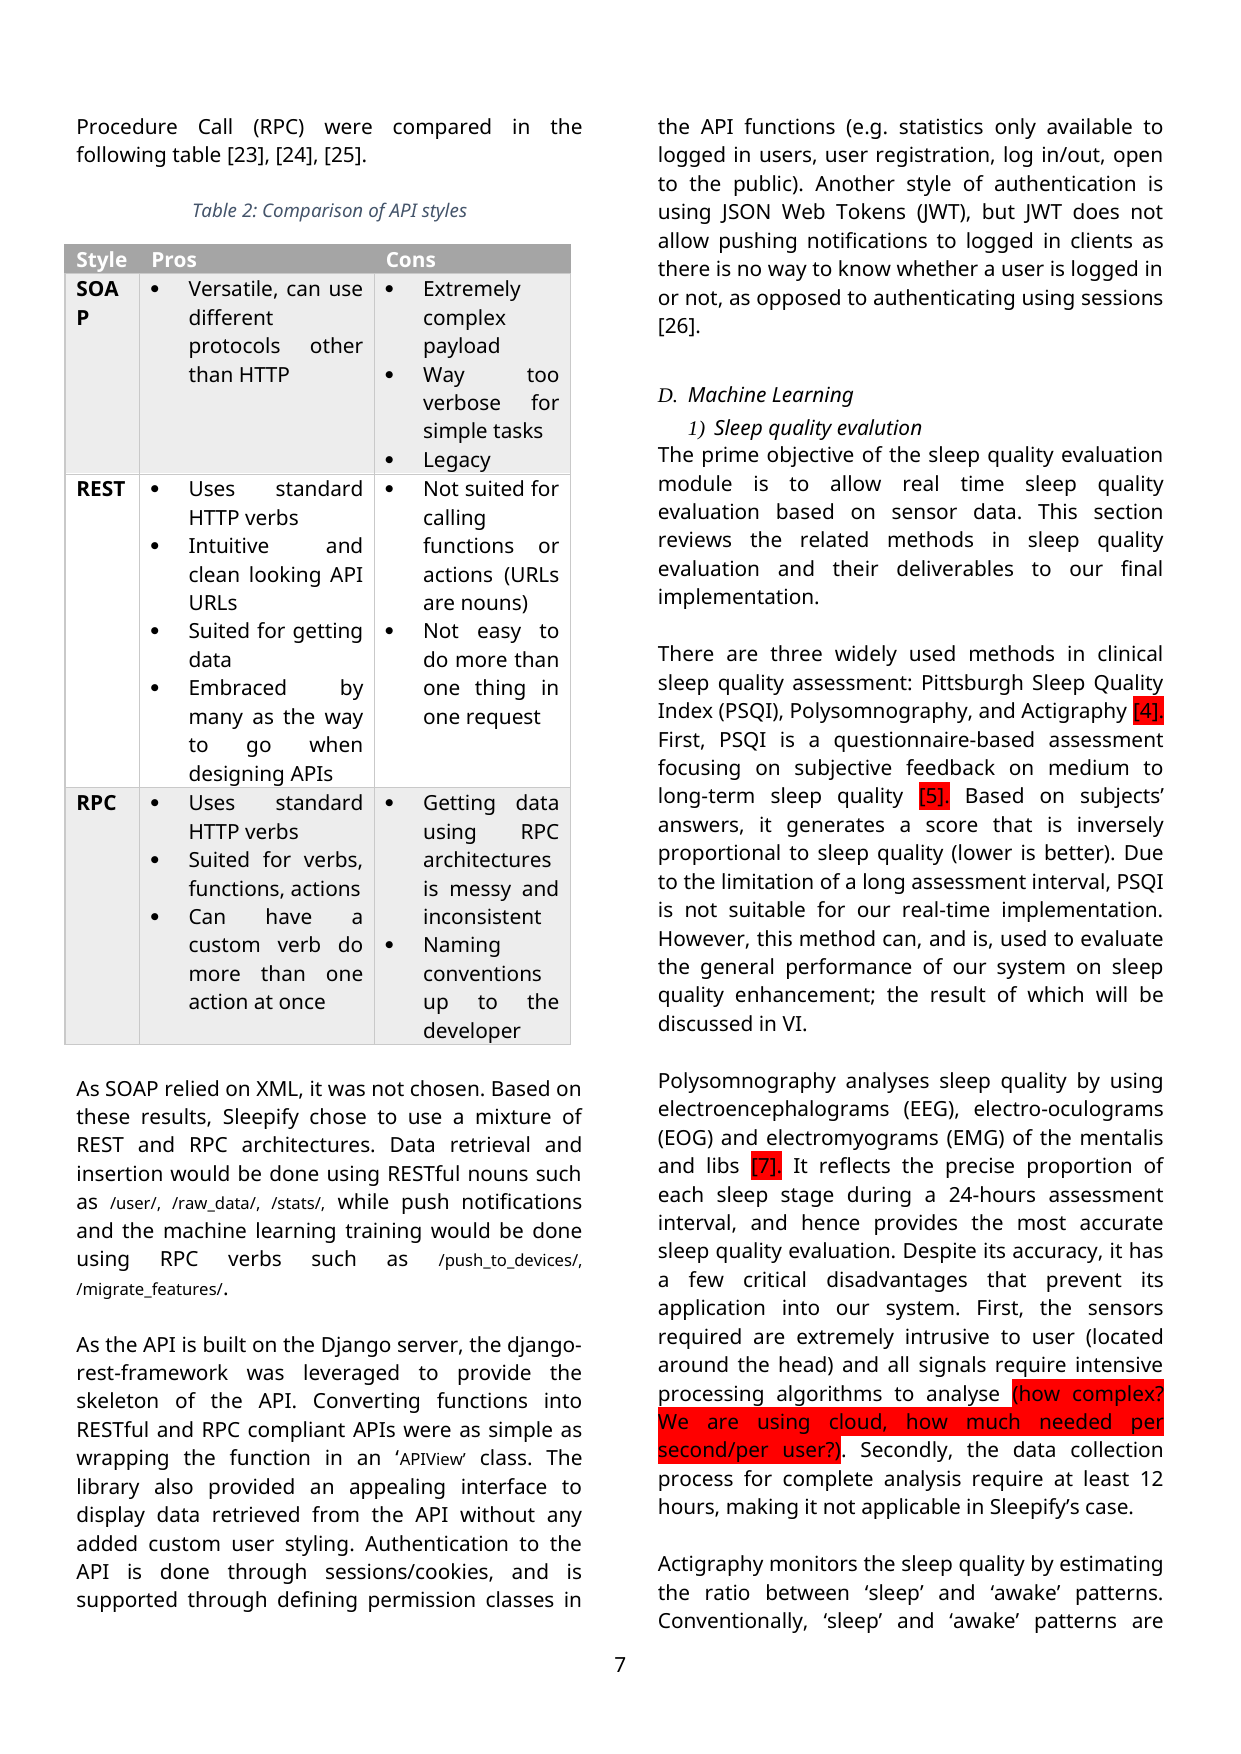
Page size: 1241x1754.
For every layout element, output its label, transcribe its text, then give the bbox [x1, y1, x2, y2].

text The prime objective of the sleep quality evaluation module is to allow real time sleep quality evaluation based on sensor data. This section reviews the related methods in sleep quality evaluation and their deliverables to our final implementation. [658, 440, 1164, 611]
table_cell Versatile, can use different protocols other than HTTP [140, 274, 374, 473]
text As SOAP relied on XML, it was not chosen. Based on these results, Sleepify chose to use a mixture of REST and RPC architectures. Data retrieval and insertion would be done using RESTful nouns such as /user/, /raw_data/, /stats/, while push notifications and the machine learning training would be done using RPC verbs such as /push_to_devices/, /migrate_features/. [76, 1074, 583, 1301]
subtitle Machine Learning [658, 381, 1164, 409]
text There are three widely used methods in clinical sleep quality assessment: Pittsburgh Sleep Quality Index (PSQI), Polysomnography, and Actigraphy [4]. First, PSQI is a questionnaire-based assessment focusing on subjective feedback on medium to long-term sleep quality [5]. Based on subjects’ answers, it generates a score that is inversely proportional to sleep quality (lower is better). Due to the limitation of a long assessment interval, PSQI is not suitable for our real-time implementation. However, this method can, and is, used to evaluate the general performance of our system on sleep quality enhancement; the result of which will be discussed in VI. [658, 639, 1164, 1037]
table_header Pros [140, 245, 374, 273]
table_cell Getting data using RPC architectures is messy and inconsistent Naming conventions up to the developer [375, 788, 570, 1044]
table_cell Not suited for calling functions or actions (URLs are nouns) Not easy to do more than one thing in one request [375, 475, 570, 787]
subtitle Sleep quality evalution [658, 415, 1164, 440]
table_cell REST [66, 475, 139, 787]
table_cell RPC [66, 788, 139, 1044]
table_cell SOAP [66, 274, 139, 473]
table_cell Extremely complex payload Way too verbose for simple tasks Legacy [375, 274, 570, 473]
text As the API is built on the Django server, the django-rest-framework was leveraged to provide the skeleton of the API. Converting functions into RESTful and RPC compliant APIs were as simple as wrapping the function in an ‘APIView’ class. The library also provided an appealing interface to display data retrieved from the API without any added custom user styling. Authentication to the API is done through sessions/cookies, and is supported through defining permission classes in the API functions (e.g. statistics only available to logged in users, user registration, log in/out, open to the public). Another style of authentication is using JSON Web Tokens (JWT), but JWT does not allow pushing notifications to logged in clients as there is no way to know whether a user is logged in or not, as opposed to authenticating using sessions [26]. [76, 1330, 583, 1614]
table_cell Uses standard HTTP verbs Intuitive and clean looking API URLs Suited for getting data Embraced by many as the way to go when designing APIs [140, 475, 374, 787]
table_header Style [66, 245, 139, 273]
table_header Cons [375, 245, 570, 273]
table_cell Uses standard HTTP verbs Suited for verbs, functions, actions Can have a custom verb do more than one action at once [140, 788, 374, 1044]
text As the API is built on the Django server, the django-rest-framework was leveraged to provide the skeleton of the API. Converting functions into RESTful and RPC compliant APIs were as simple as wrapping the function in an ‘APIView’ class. The library also provided an appealing interface to display data retrieved from the API without any added custom user styling. Authentication to the API is done through sessions/cookies, and is supported through defining permission classes in the API functions (e.g. statistics only available to logged in users, user registration, log in/out, open to the public). Another style of authentication is using JSON Web Tokens (JWT), but JWT does not allow pushing notifications to logged in clients as there is no way to know whether a user is logged in or not, as opposed to authenticating using sessions [26]. [658, 112, 1164, 340]
text Polysomnography analyses sleep quality by using electroencephalograms (EEG), electro-oculograms (EOG) and electromyograms (EMG) of the mentalis and libs [7]. It reflects the precise proportion of each sleep stage during a 24-hours assessment interval, and hence provides the most accurate sleep quality evaluation. Despite its accuracy, it has a few critical disadvantages that prevent its application into our system. First, the sensors required are extremely intrusive to user (located around the head) and all signals require intensive processing algorithms to analyse (how complex? We are using cloud, how much needed per second/per user?). Secondly, the data collection process for complete analysis require at least 12 hours, making it not applicable in Sleepify’s case. [658, 1066, 1164, 1407]
